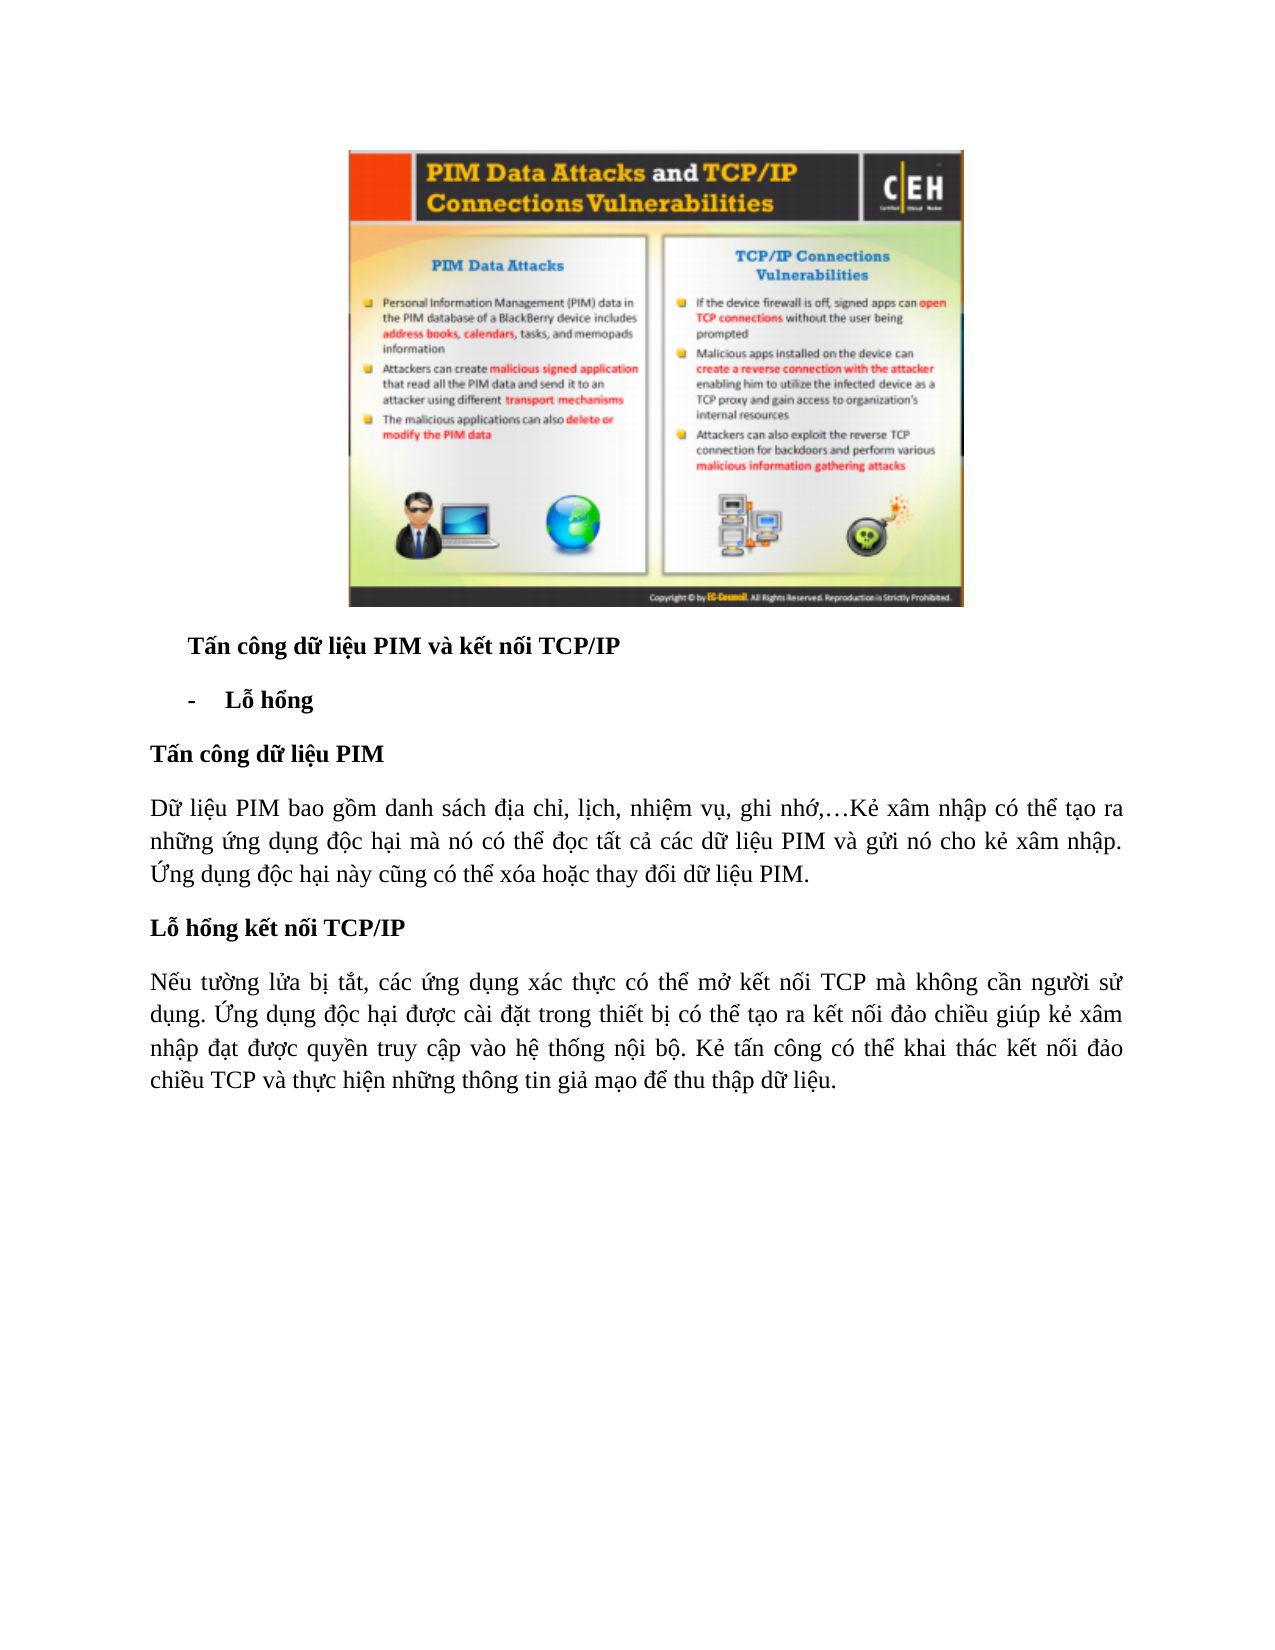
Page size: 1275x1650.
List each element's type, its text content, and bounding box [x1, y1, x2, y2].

picture [348, 150, 964, 607]
text Dữ liệu PIM bao gồm danh sách địa chỉ, lịch, nhiệm vụ, ghi nhớ,…Kẻ xâm nhập có thể tạo ra những ứng dụng độc hại mà nó có thể đọc tất cả các dữ liệu PIM và gửi nó cho kẻ xâm nhập. Ứng dụng độc hại này cũng có thể xóa hoặc thay đổi dữ liệu PIM. [150, 793, 1125, 888]
list Lỗ hổng [187, 685, 1125, 714]
text Tấn công dữ liệu PIM [150, 739, 1125, 768]
text Tấn công dữ liệu PIM và kết nối TCP/IP [187, 631, 1125, 660]
text Nếu tường lửa bị tắt, các ứng dụng xác thực có thể mở kết nối TCP mà không cần người sử dụng. Ứng dụng độc hại được cài đặt trong thiết bị có thể tạo ra kết nối đảo chiều giúp kẻ xâm nhập đạt được quyền truy cập vào hệ thống nội bộ. Kẻ tấn công có thể khai thác kết nối đảo chiều TCP và thực hiện những thông tin giả mạo để thu thập dữ liệu. [150, 967, 1125, 1094]
text Lỗ hổng kết nối TCP/IP [150, 913, 1125, 941]
